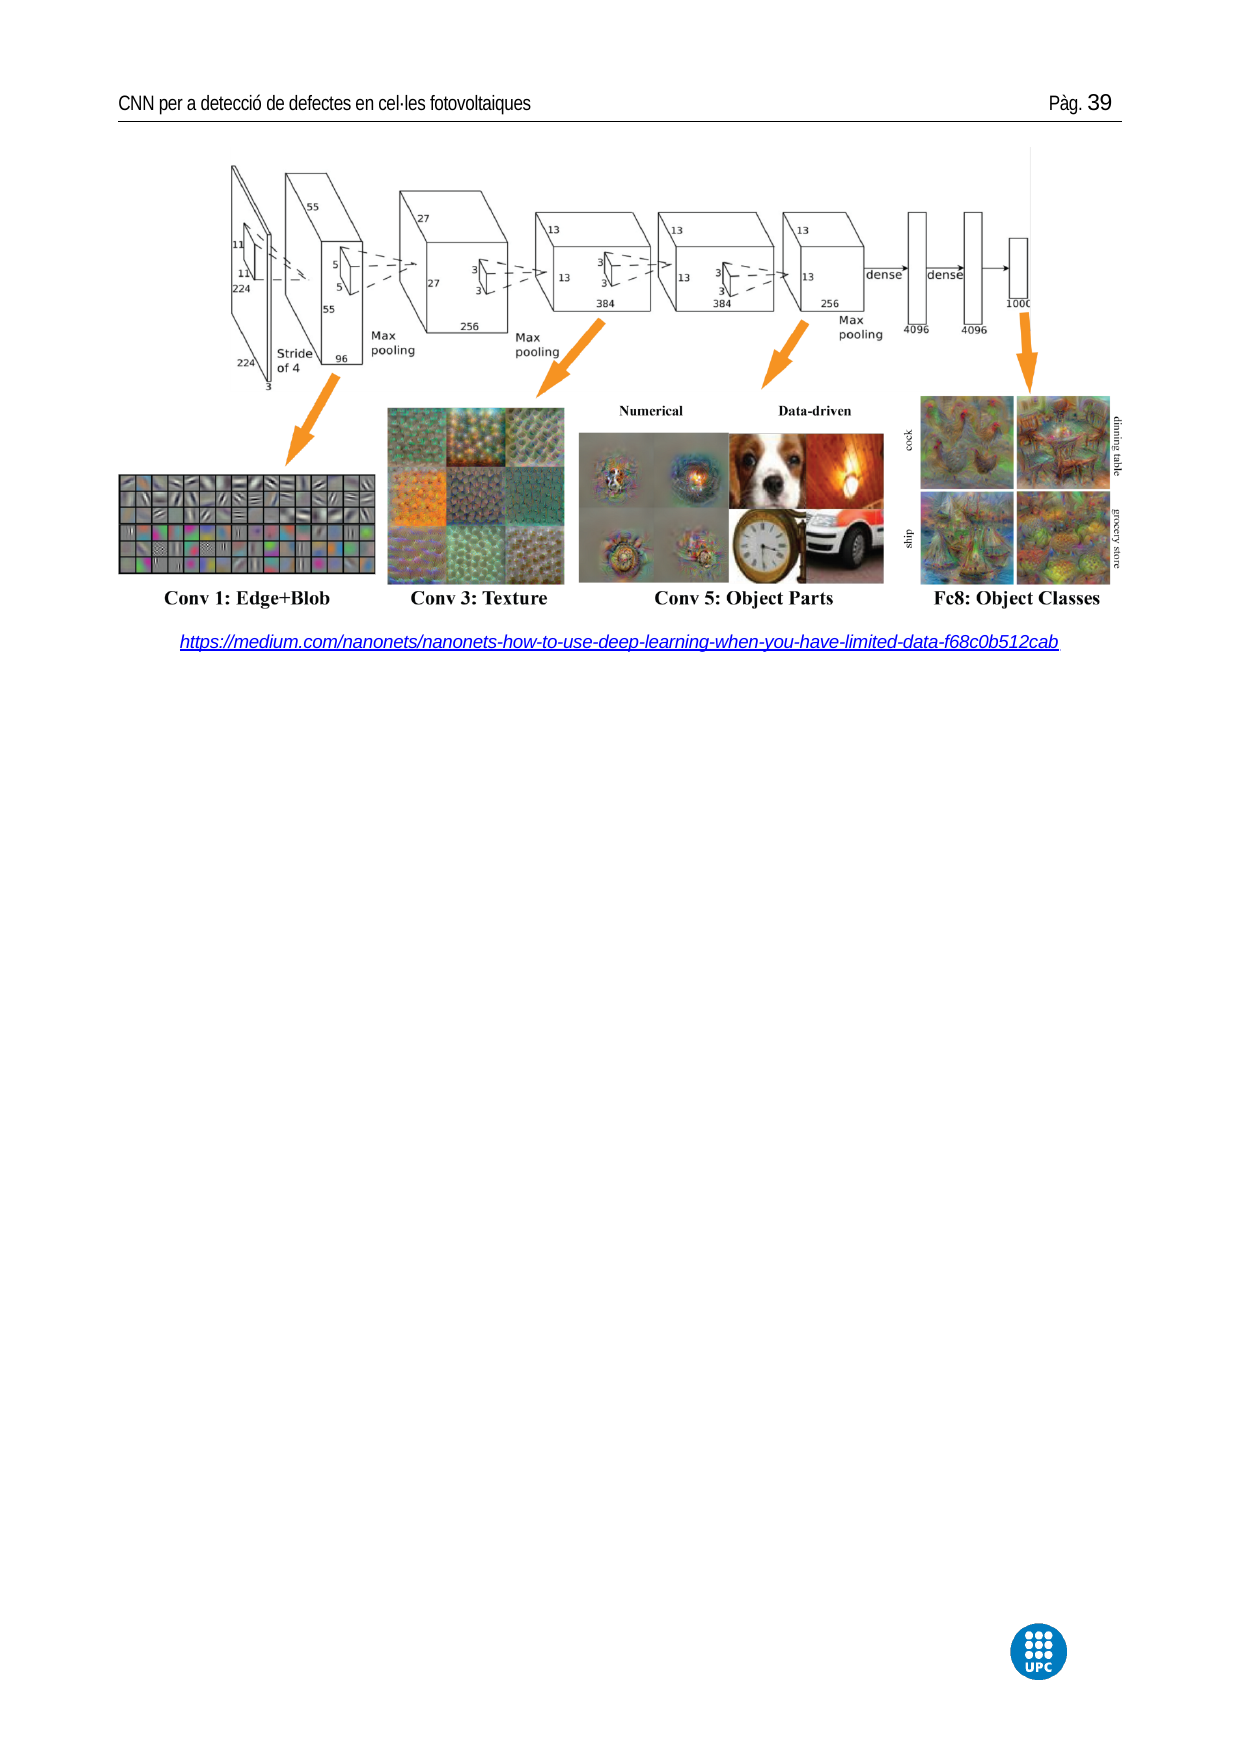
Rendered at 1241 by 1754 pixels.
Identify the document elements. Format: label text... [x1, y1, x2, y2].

picture [1003, 1616, 1074, 1687]
picture [118, 147, 1123, 611]
text https://medium.com/nanonets/nanonets-how-to-use-deep-learning-when-you-have-limited-data-f68c0b512cab [118, 631, 1122, 652]
